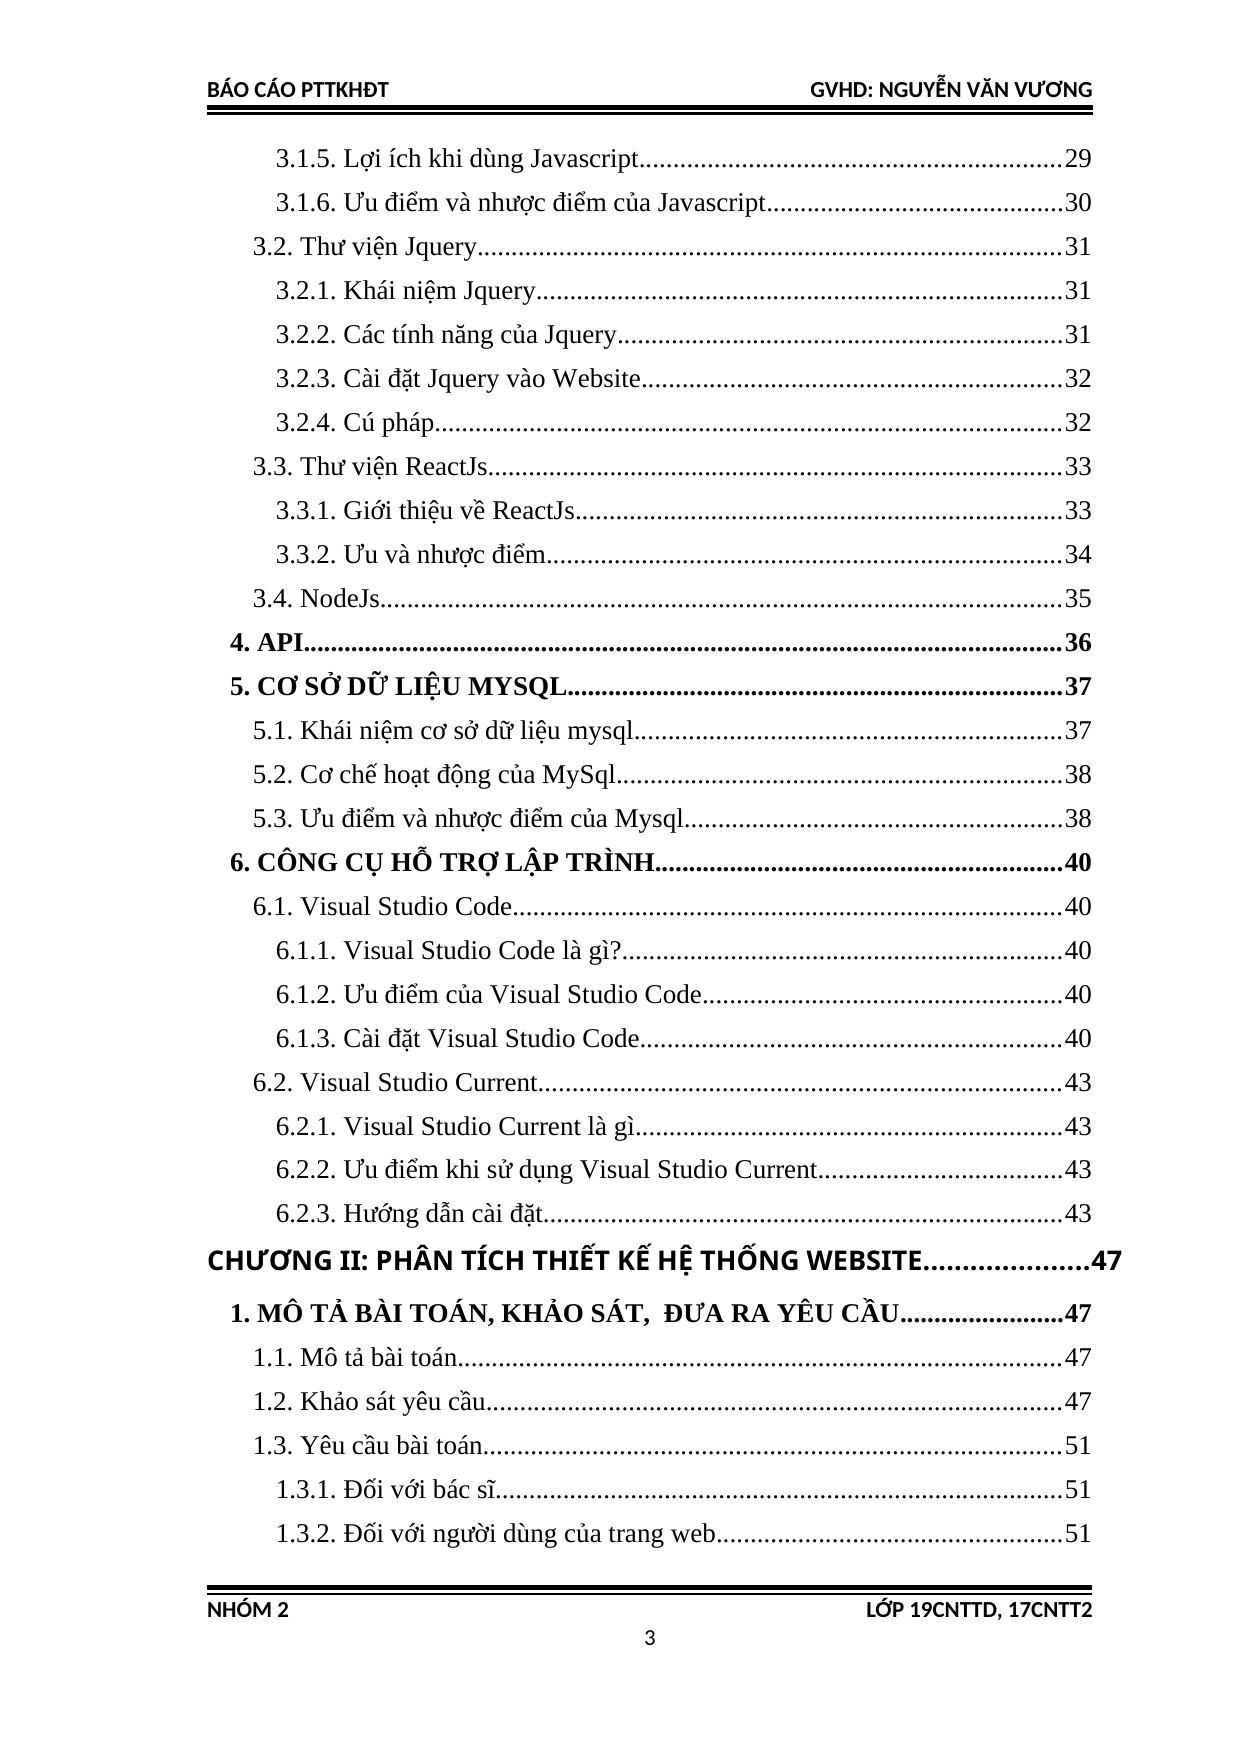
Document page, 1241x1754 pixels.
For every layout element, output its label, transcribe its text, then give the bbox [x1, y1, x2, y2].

text 3.2.3. Cài đặt Jquery vào Website 32 [276, 362, 1092, 393]
text 3.3.2. Ưu và nhược điểm 34 [276, 538, 1092, 569]
text 4. API 36 [230, 626, 1092, 657]
text CHƯƠNG II: PHÂN TÍCH THIẾT KẾ HỆ THỐNG WEBSITE 47 [207, 1242, 1092, 1278]
text 1.3.2. Đối với người dùng của trang web 51 [276, 1517, 1092, 1548]
text 6.2. Visual Studio Current 43 [253, 1066, 1092, 1097]
text 6.2.1. Visual Studio Current là gì 43 [276, 1110, 1092, 1141]
text 3.3. Thư viện ReactJs 33 [253, 450, 1092, 481]
text 5.2. Cơ chế hoạt động của MySql 38 [253, 758, 1092, 789]
text 1.2. Khảo sát yêu cầu 47 [253, 1385, 1092, 1416]
text 6.1. Visual Studio Code 40 [253, 890, 1092, 921]
text 3.4. NodeJs 35 [253, 582, 1092, 613]
text 6.1.1. Visual Studio Code là gì? 40 [276, 934, 1092, 965]
text 5. CƠ SỞ DỮ LIỆU MYSQL 37 [230, 670, 1092, 701]
text 3.2.2. Các tính năng của Jquery 31 [276, 318, 1092, 349]
text 3.1.5. Lợi ích khi dùng Javascript 29 [276, 143, 1092, 174]
text 1. MÔ TẢ BÀI TOÁN, KHẢO SÁT, ĐƯA RA YÊU CẦU 47 [230, 1297, 1092, 1328]
text 5.1. Khái niệm cơ sở dữ liệu mysql 37 [253, 714, 1092, 745]
text 1.3.1. Đối với bác sĩ 51 [276, 1473, 1092, 1504]
text 6.1.3. Cài đặt Visual Studio Code 40 [276, 1022, 1092, 1053]
text 3.2.4. Cú pháp 32 [276, 406, 1092, 437]
text 3.2. Thư viện Jquery 31 [253, 231, 1092, 262]
text 3.3.1. Giới thiệu về ReactJs 33 [276, 494, 1092, 525]
text 5.3. Ưu điểm và nhược điểm của Mysql 38 [253, 802, 1092, 833]
text 6. CÔNG CỤ HỖ TRỢ LẬP TRÌNH 40 [230, 846, 1092, 877]
text 6.1.2. Ưu điểm của Visual Studio Code 40 [276, 978, 1092, 1009]
text 3.1.6. Ưu điểm và nhược điểm của Javascript 30 [276, 187, 1092, 218]
text 1.3. Yêu cầu bài toán 51 [253, 1429, 1092, 1460]
text 6.2.3. Hướng dẫn cài đặt 43 [276, 1198, 1092, 1229]
text 1.1. Mô tả bài toán 47 [253, 1341, 1092, 1372]
text 3.2.1. Khái niệm Jquery 31 [276, 274, 1092, 306]
text 6.2.2. Ưu điểm khi sử dụng Visual Studio Current 43 [276, 1154, 1092, 1185]
